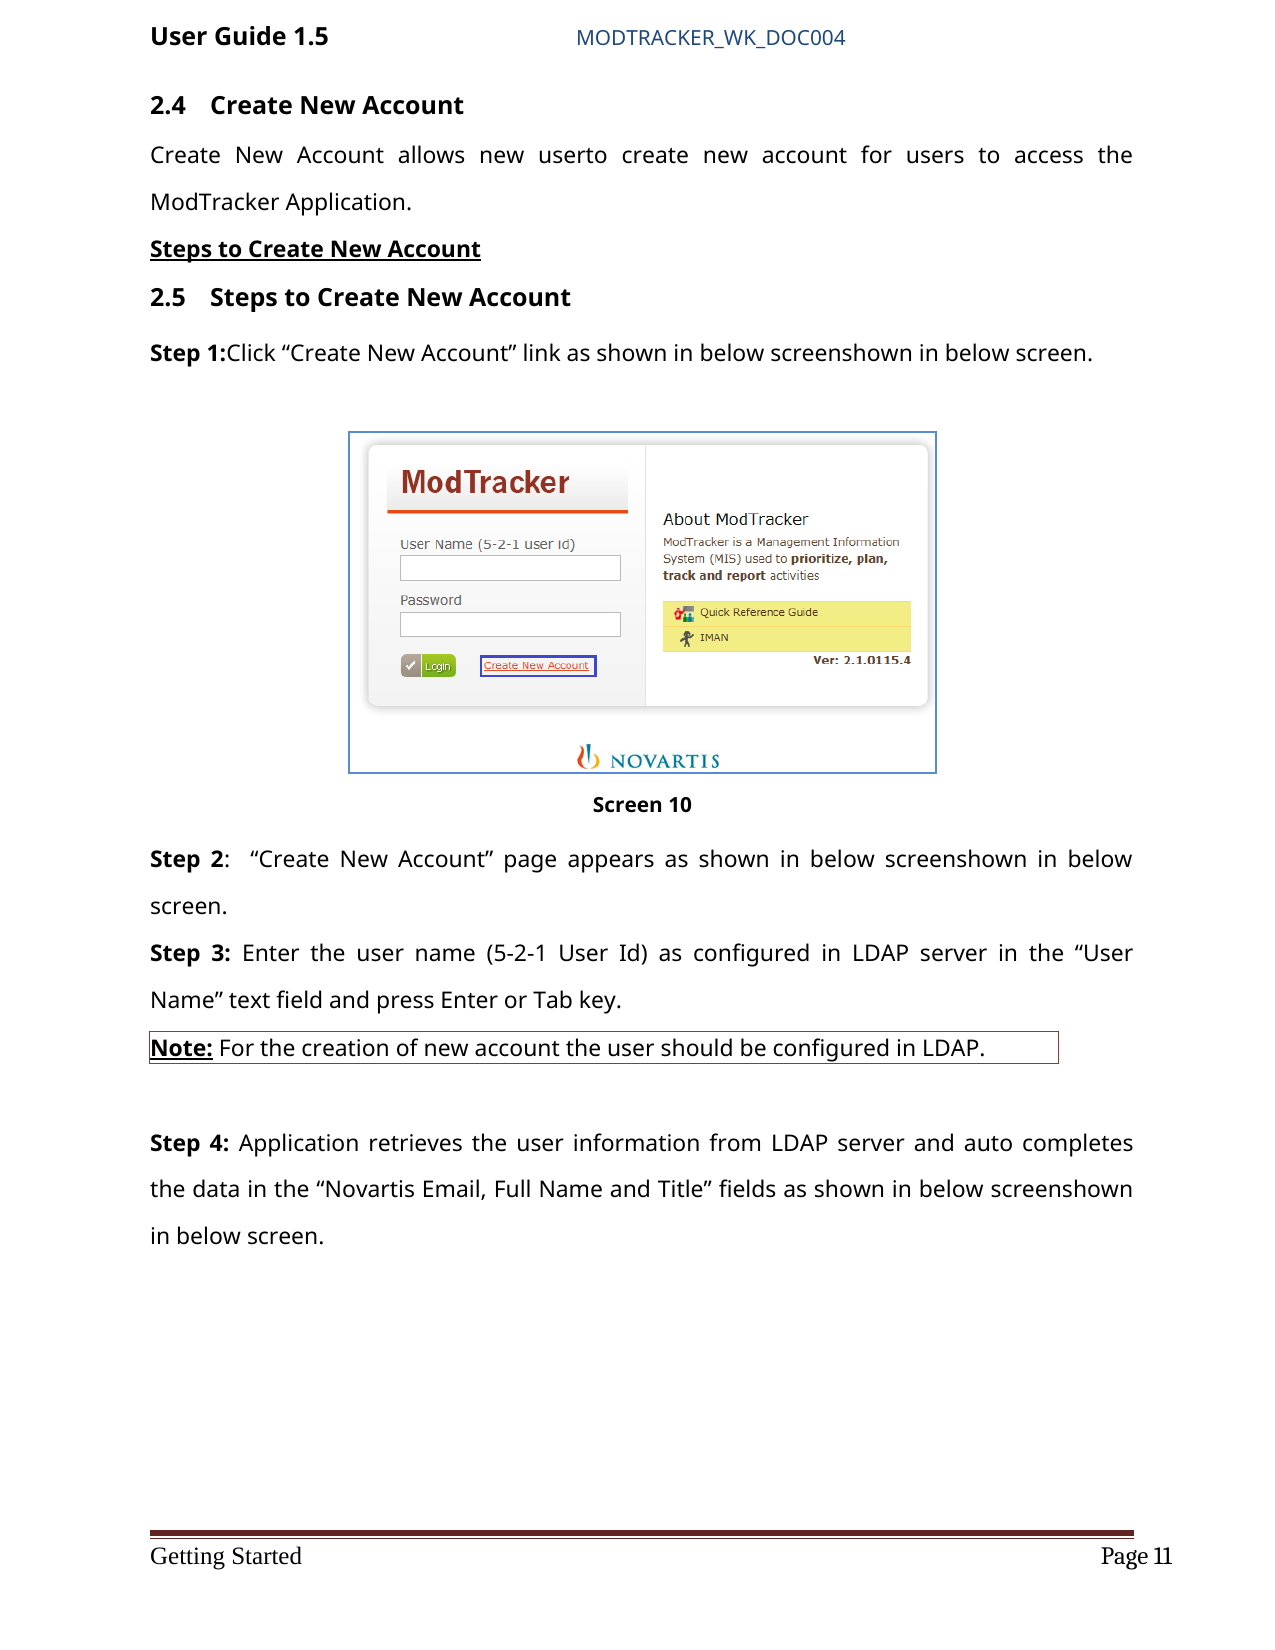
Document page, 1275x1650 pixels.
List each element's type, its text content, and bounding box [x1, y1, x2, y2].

text Step 1:Click “Create New Account” link as shown in below screenshown in below screen. [150, 337, 1134, 368]
text Create New Account allows new userto create new account for users to access the ModTracker Application. [150, 139, 1134, 217]
text Step 3: Enter the user name (5-2-1 User Id) as configured in LDAP server in the “User Name” text field and press Enter or Tab key. [150, 937, 1134, 1015]
subtitle Steps to Create New Account [150, 279, 1134, 314]
text Step 2: “Create New Account” page appears as shown in below screenshown in below screen. [150, 843, 1134, 921]
text Step 4: Application retrieves the user information from LDAP server and auto completes the data in the “Novartis Email, Full Name and Title” fields as shown in below screenshown in below screen. [150, 1126, 1134, 1251]
text Note: For the creation of new account the user should be configured in LDAP. [150, 1032, 1058, 1063]
picture [350, 433, 935, 772]
text Steps to Create New Account [150, 233, 1134, 264]
subtitle Create New Account [150, 88, 1134, 122]
